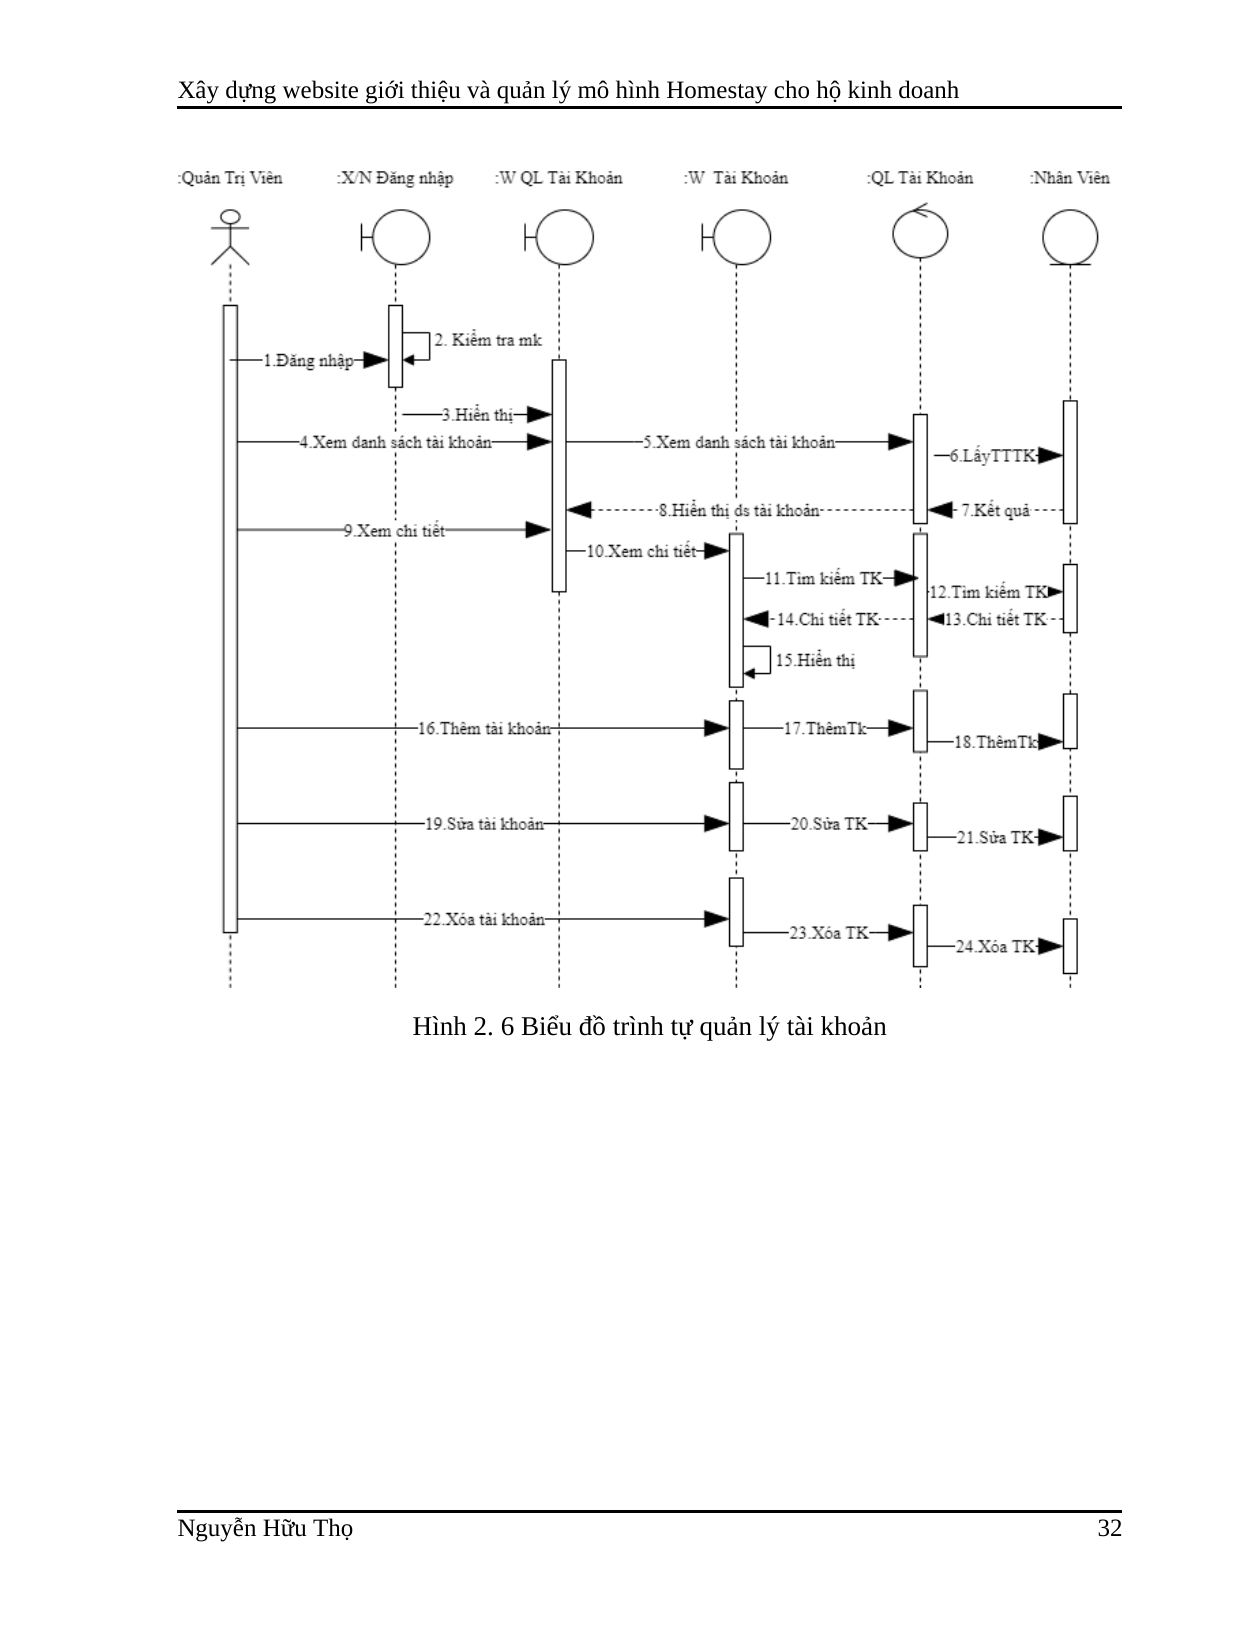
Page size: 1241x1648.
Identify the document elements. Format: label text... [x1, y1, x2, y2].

picture [177, 155, 1123, 988]
text Hình 2. 6 Biểu đồ trình tự quản lý tài khoản [177, 1010, 1122, 1041]
